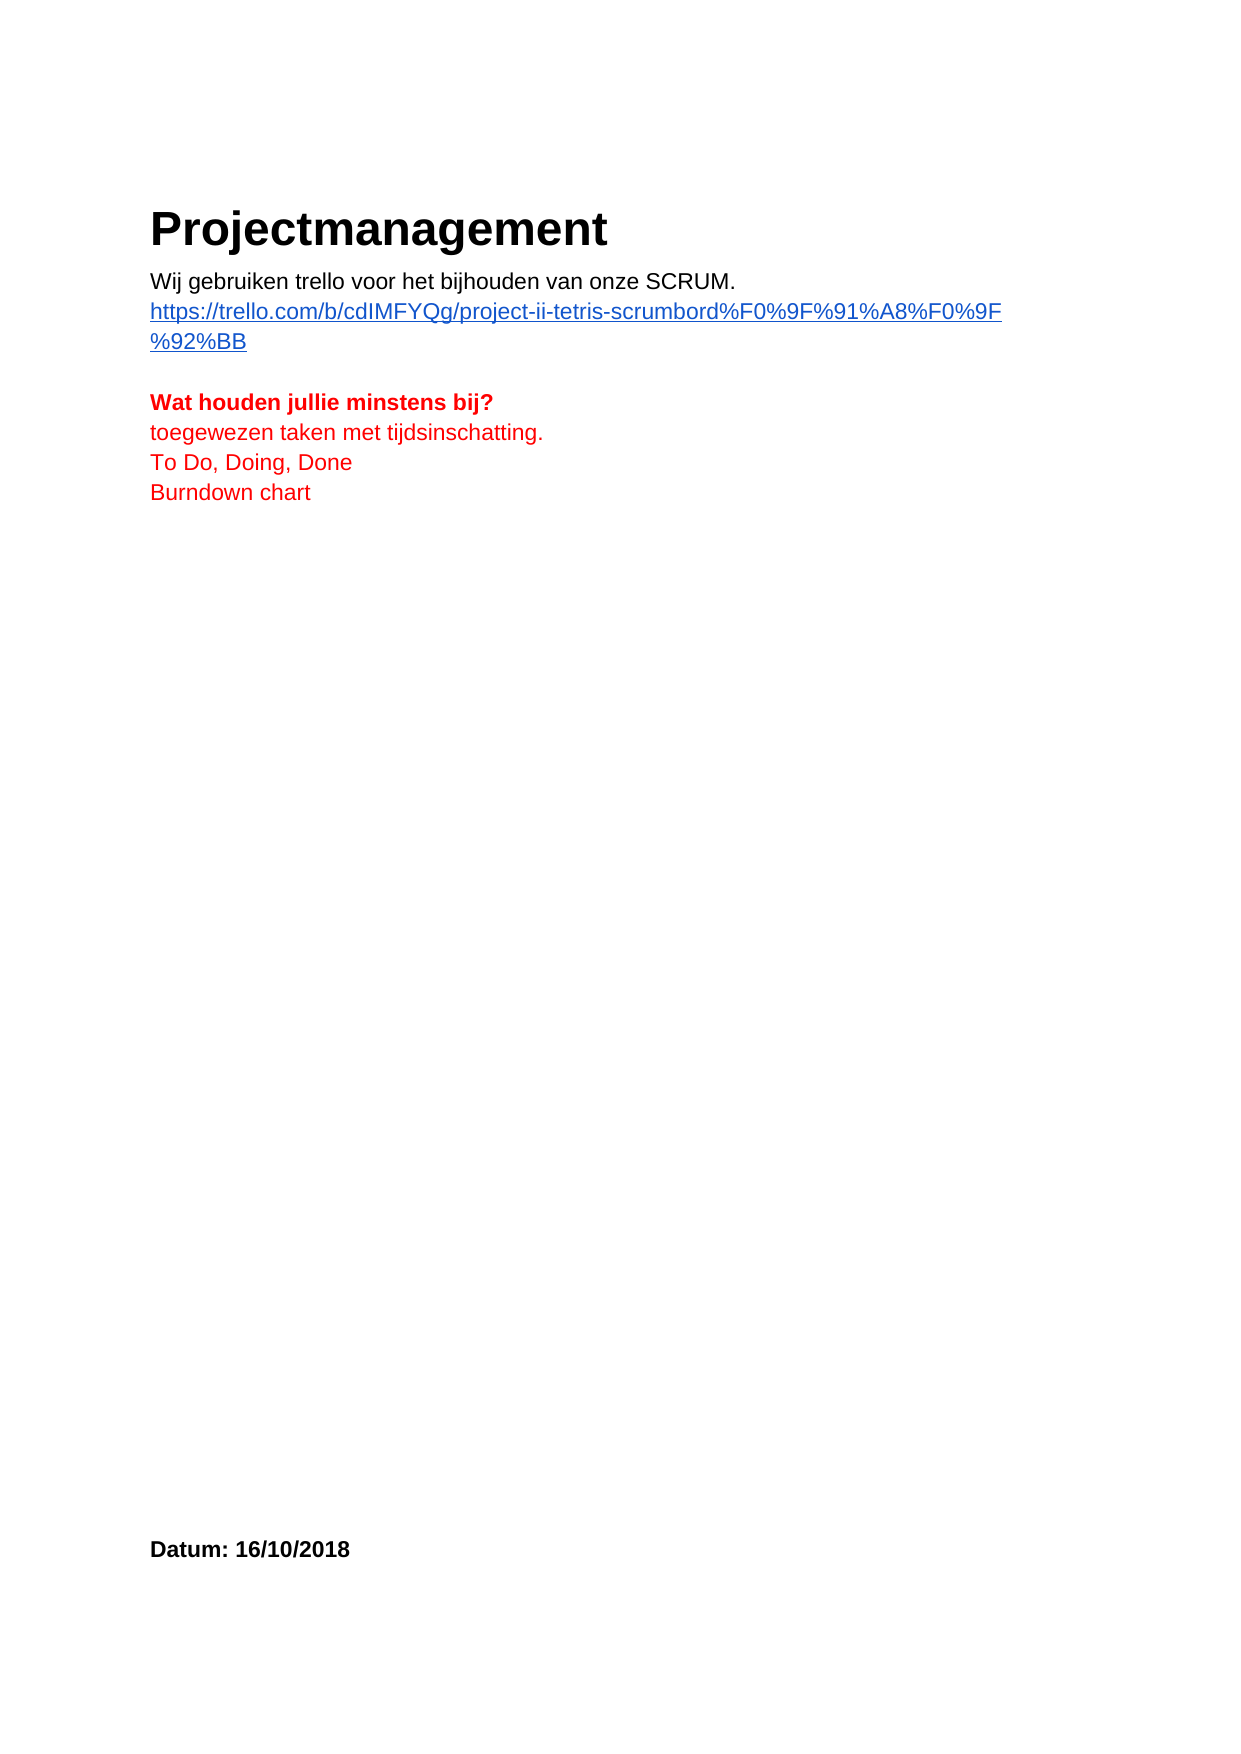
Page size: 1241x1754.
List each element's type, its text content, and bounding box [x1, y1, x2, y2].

text https://trello.com/b/cdIMFYQg/project-ii-tetris-scrumbord%F0%9F%91%A8%F0%9F%92%BB [150, 298, 1090, 354]
text Datum: 16/10/2018 [150, 1536, 1090, 1563]
text Burndown chart [150, 479, 1090, 505]
subtitle Projectmanagement [150, 200, 1090, 255]
text To Do, Doing, Done [150, 449, 1090, 475]
text Wat houden jullie minstens bij? [150, 388, 1090, 415]
text toegewezen taken met tijdsinschatting. [150, 419, 1090, 445]
text Wij gebruiken trello voor het bijhouden van onze SCRUM. [150, 268, 1090, 294]
